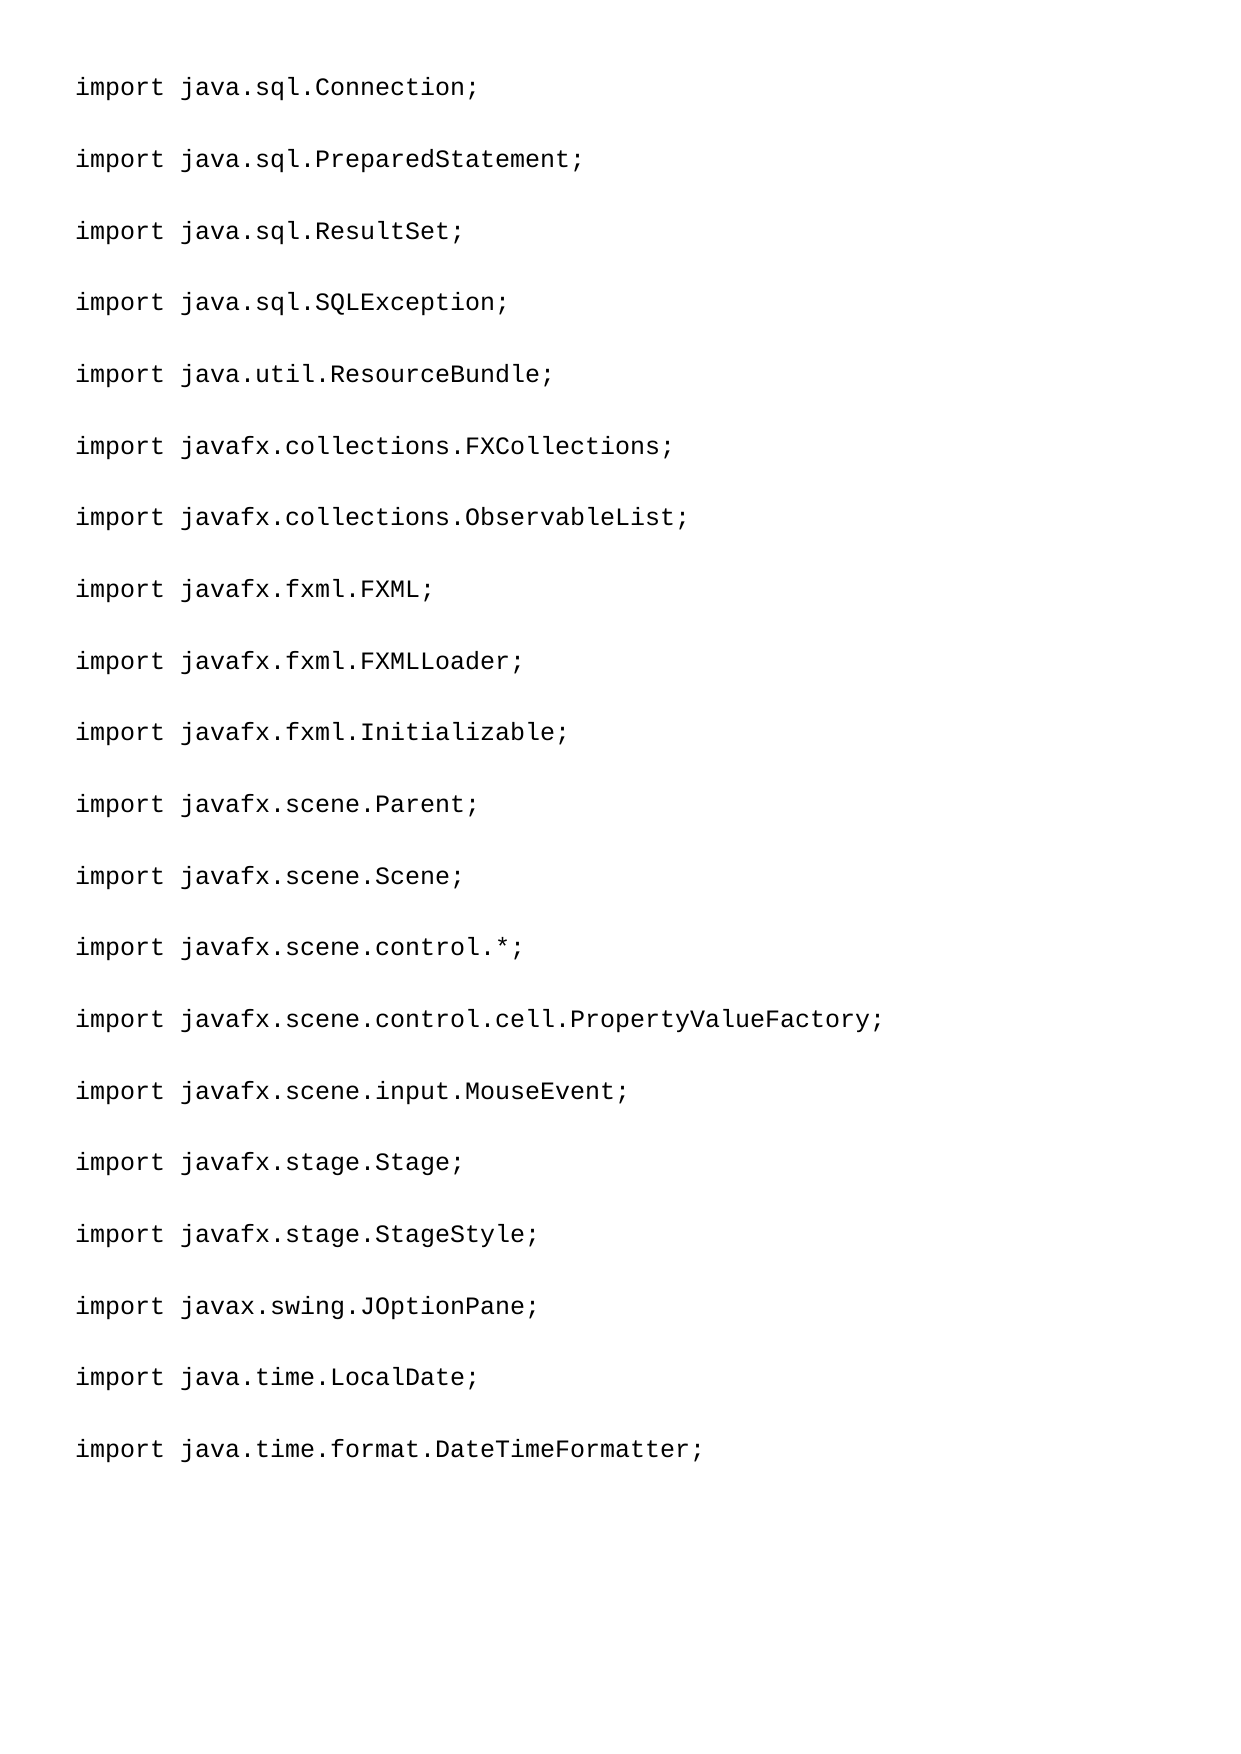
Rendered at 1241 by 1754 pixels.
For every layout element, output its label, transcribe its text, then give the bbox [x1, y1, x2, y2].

text import javafx.scene.Parent; [75, 792, 1165, 820]
text import java.util.ResourceBundle; [75, 362, 1165, 390]
text import java.sql.PreparedStatement; [75, 147, 1165, 175]
text import java.sql.SQLException; [75, 290, 1165, 318]
text import javafx.scene.input.MouseEvent; [75, 1078, 1165, 1107]
text import javafx.stage.Stage; [75, 1150, 1165, 1178]
text import javafx.scene.control.cell.PropertyValueFactory; [75, 1007, 1165, 1035]
text import java.sql.ResultSet; [75, 218, 1165, 247]
text import javafx.collections.FXCollections; [75, 433, 1165, 462]
text import javafx.stage.StageStyle; [75, 1222, 1165, 1250]
text import javafx.scene.control.*; [75, 935, 1165, 963]
text import javafx.collections.ObservableList; [75, 505, 1165, 533]
text import java.time.format.DateTimeFormatter; [75, 1437, 1165, 1465]
text import javafx.fxml.Initializable; [75, 720, 1165, 748]
text import javafx.fxml.FXMLLoader; [75, 648, 1165, 677]
text import javafx.fxml.FXML; [75, 577, 1165, 605]
text import java.sql.Connection; [75, 75, 1165, 103]
text import javax.swing.JOptionPane; [75, 1293, 1165, 1322]
text import javafx.scene.Scene; [75, 863, 1165, 892]
text import java.time.LocalDate; [75, 1365, 1165, 1393]
